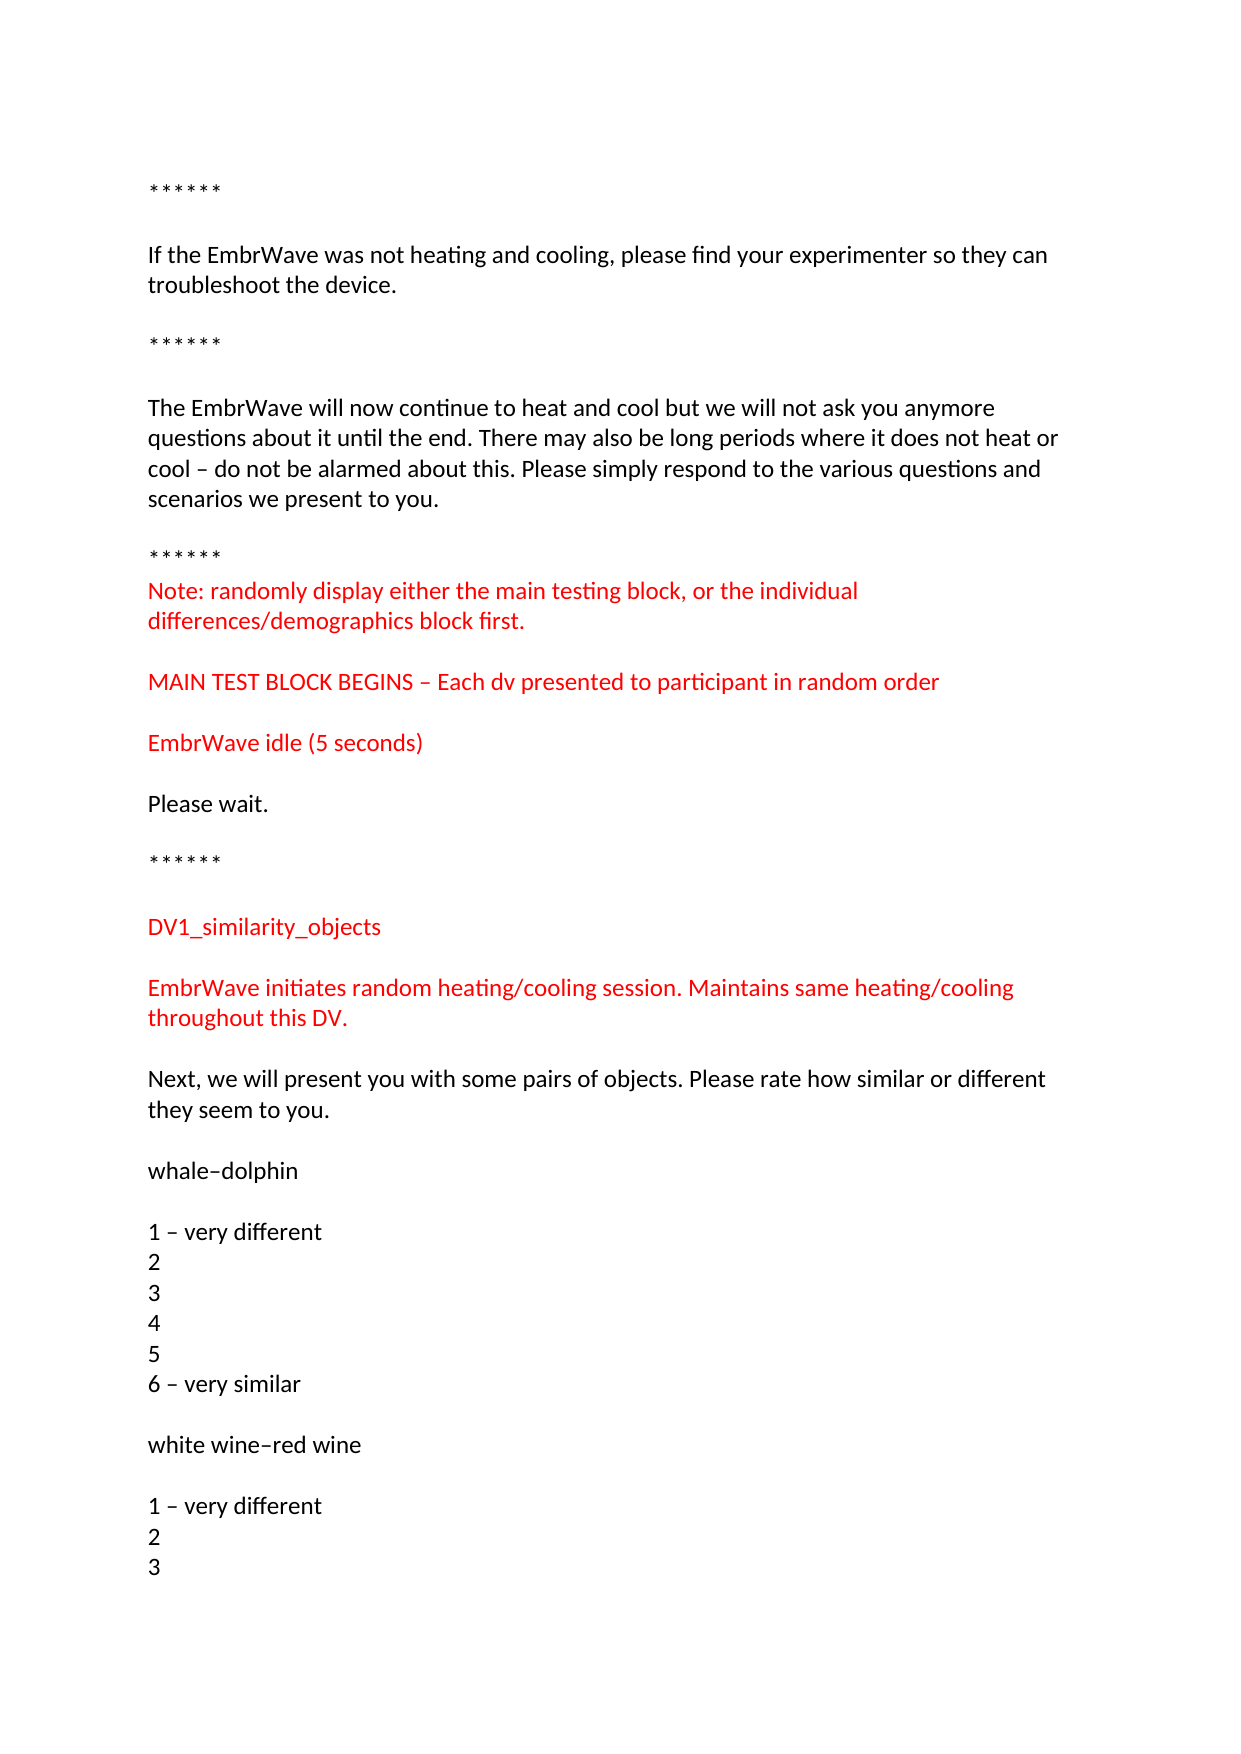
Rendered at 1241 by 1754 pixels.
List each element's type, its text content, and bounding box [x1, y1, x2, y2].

text white wine–red wine [148, 1429, 1093, 1460]
text 1 – very different [148, 1491, 1093, 1521]
text The EmbrWave will now continue to heat and cool but we will not ask you anymore questions about it until the end. There may also be long periods where it does not heat or cool – do not be alarmed about this. Please simply respond to the various questions and scenarios we present to you. [148, 392, 1093, 514]
text 2 [148, 1246, 1093, 1277]
text MAIN TEST BLOCK BEGINS – Each dv presented to participant in random order [148, 666, 1093, 697]
text ****** [148, 331, 1093, 361]
text 4 [148, 1307, 1093, 1338]
text EmbrWave idle (5 seconds) [148, 727, 1093, 758]
text 2 [148, 1521, 1093, 1552]
text ****** [148, 544, 1093, 575]
text 1 – very different [148, 1216, 1093, 1246]
text 6 – very similar [148, 1368, 1093, 1399]
text EmbrWave initiates random heating/cooling session. Maintains same heating/cooling throughout this DV. [148, 972, 1093, 1033]
text ****** [148, 849, 1093, 880]
text 3 [148, 1277, 1093, 1307]
text If the EmbrWave was not heating and cooling, please find your experimenter so they can troubleshoot the device. [148, 239, 1093, 300]
text Please wait. [148, 788, 1093, 819]
text ****** [148, 178, 1093, 209]
text Next, we will present you with some pairs of objects. Please rate how similar or different they seem to you. [148, 1063, 1093, 1124]
text DV1_similarity_objects [148, 911, 1093, 941]
text 5 [148, 1338, 1093, 1368]
text Note: randomly display either the main testing block, or the individual differences/demographics block first. [148, 575, 1093, 636]
text 3 [148, 1552, 1093, 1582]
text whale–dolphin [148, 1155, 1093, 1185]
